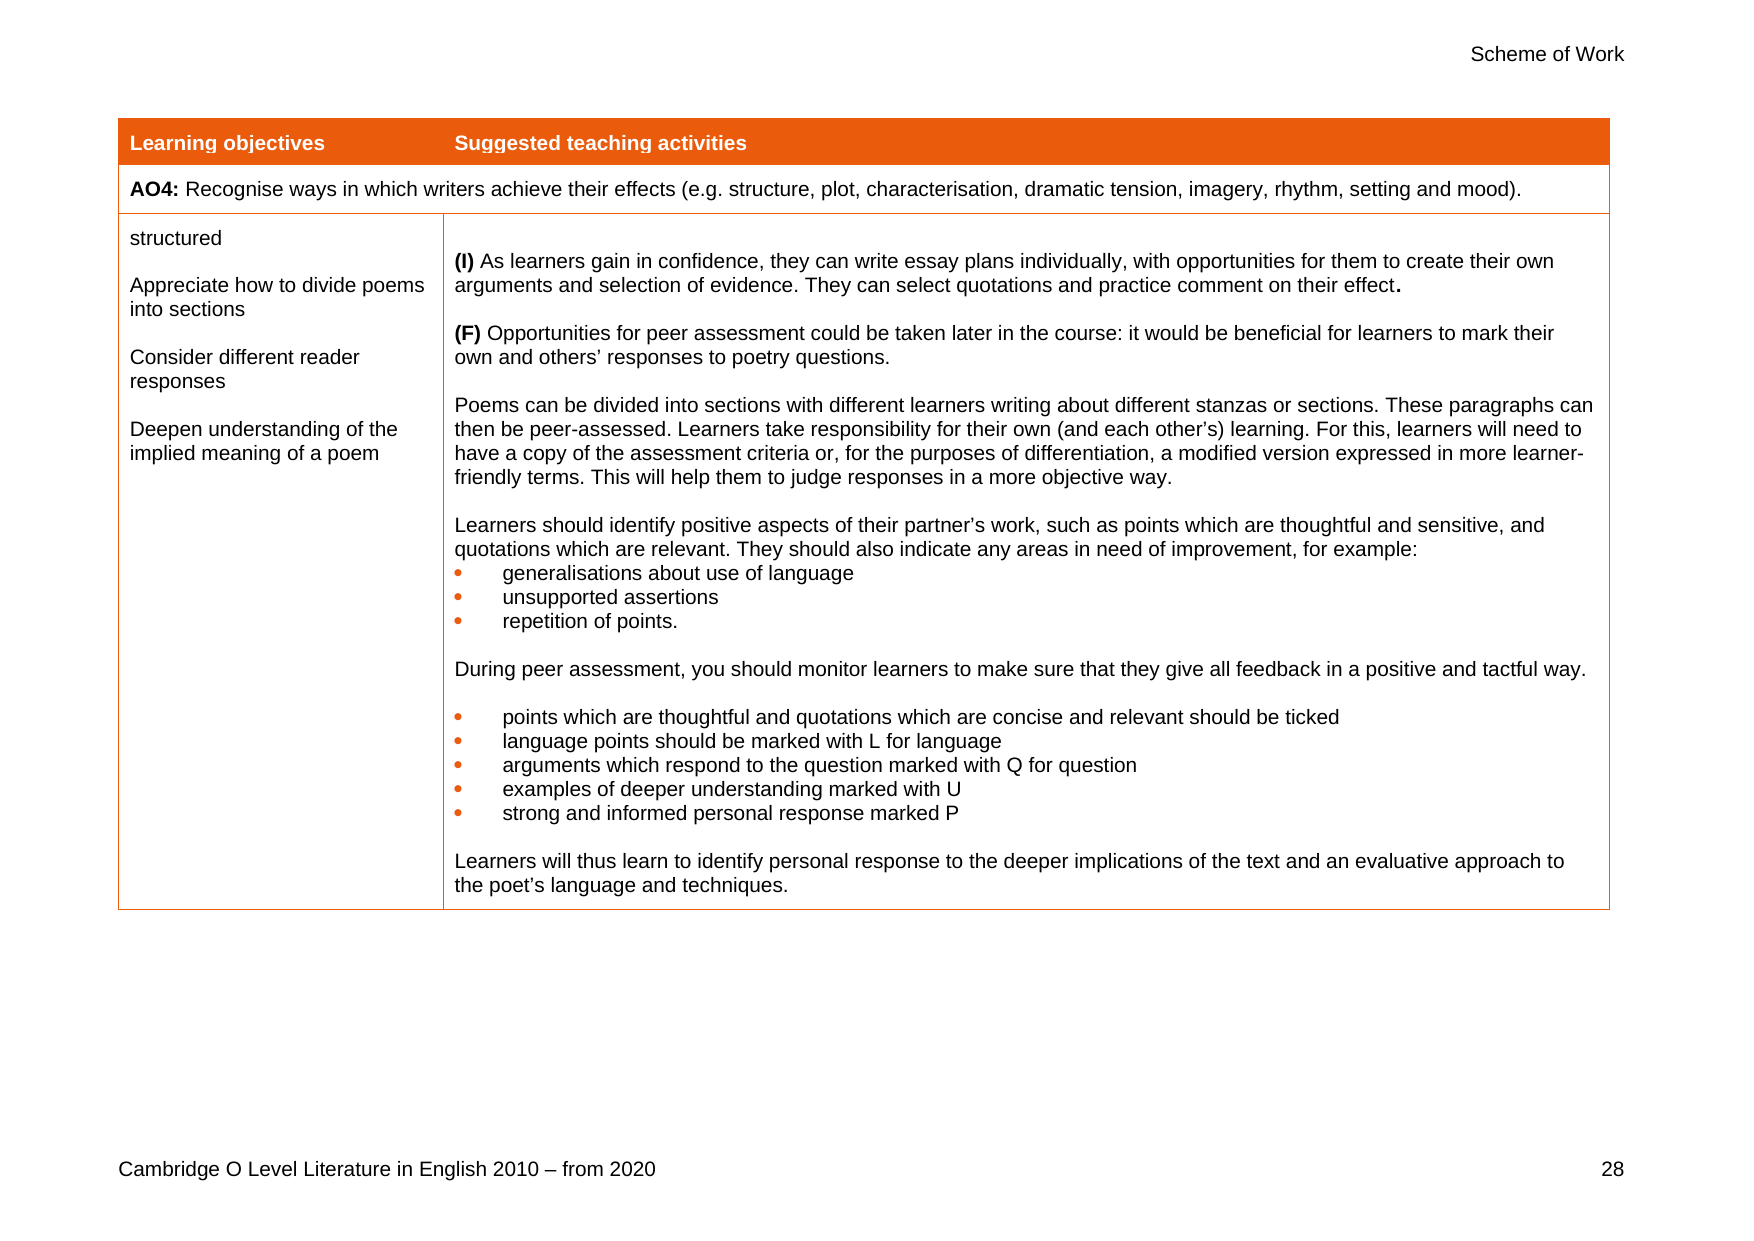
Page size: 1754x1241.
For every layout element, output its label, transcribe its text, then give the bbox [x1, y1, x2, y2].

table_cell AO4: Recognise ways in which writers achieve their effects (e.g. structure, plot, characterisation, dramatic tension, imagery, rhythm, setting and mood). [119, 165, 1609, 212]
table_header Suggested teaching activities [444, 119, 1609, 164]
table_header Learning objectives [119, 119, 443, 164]
